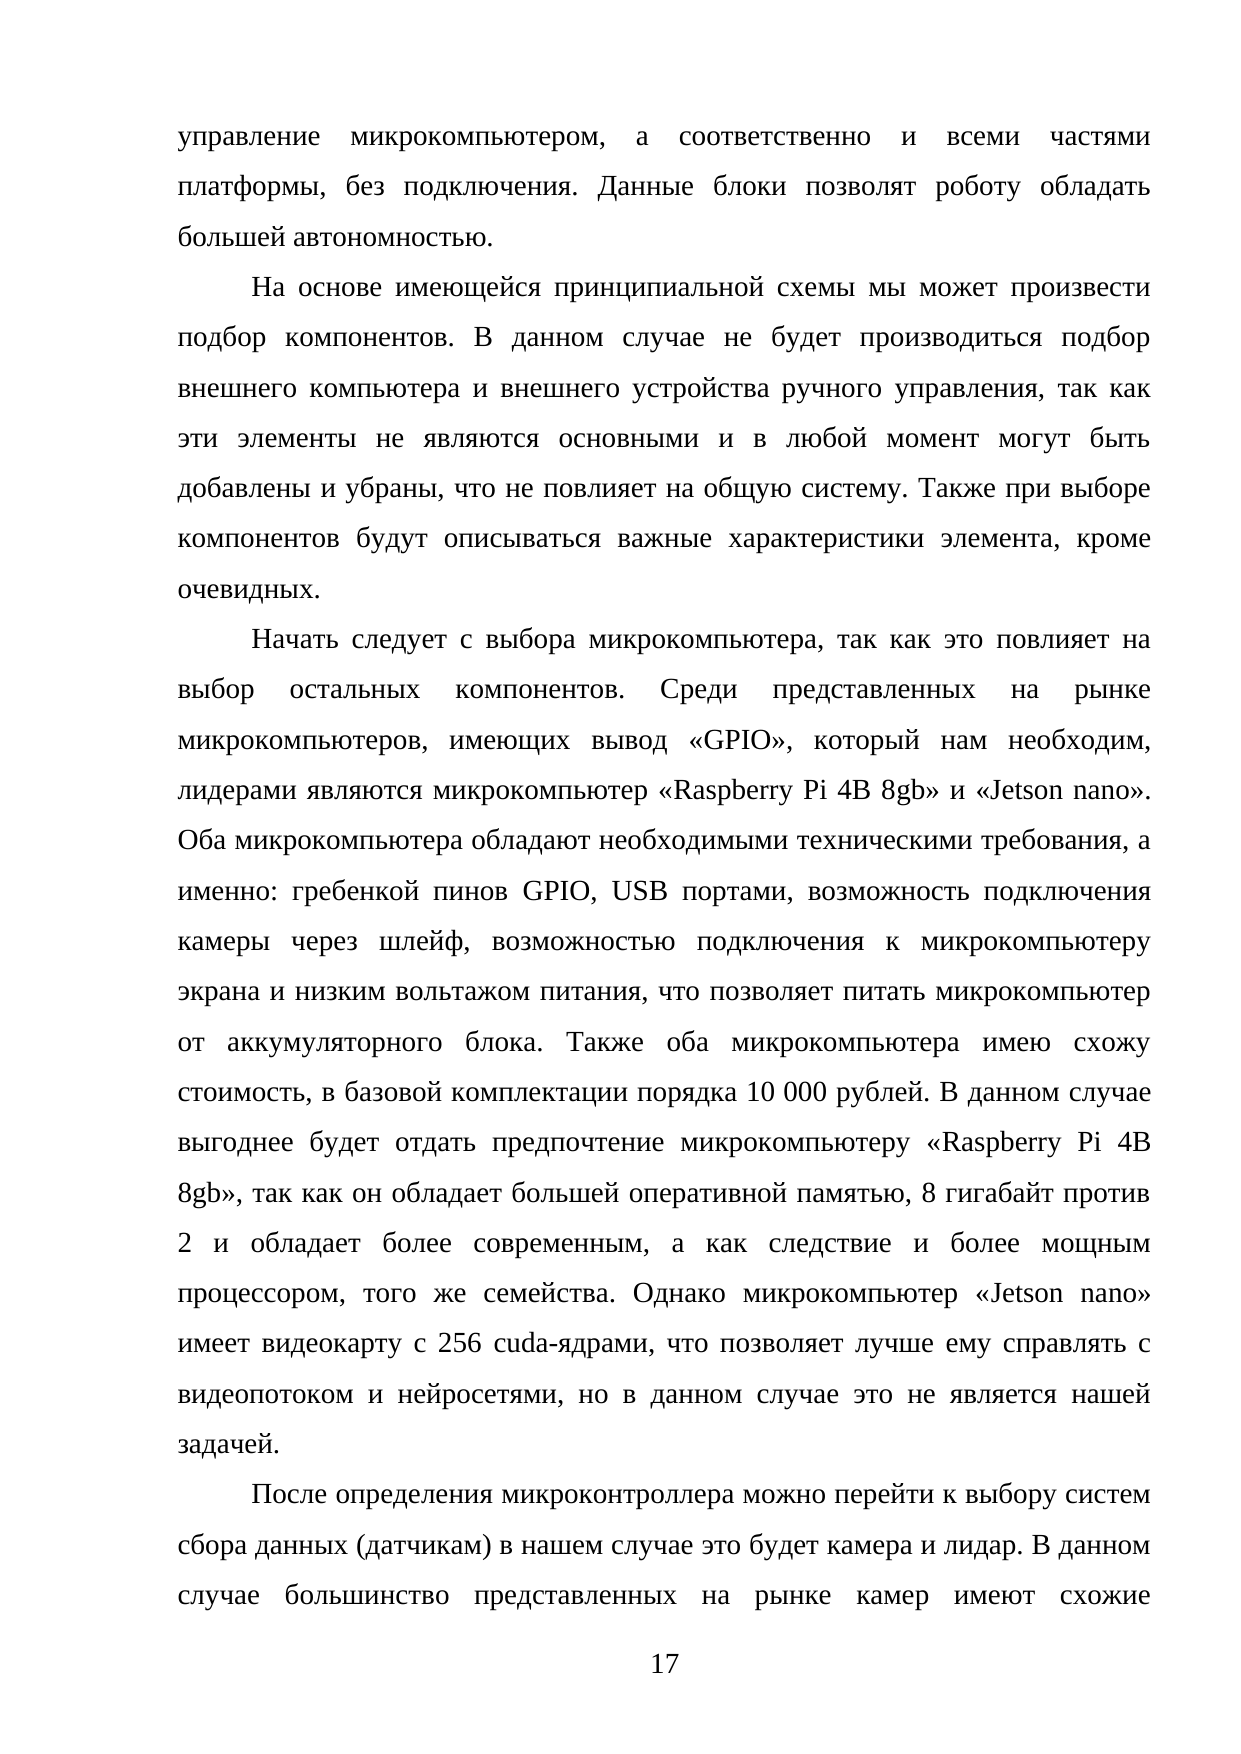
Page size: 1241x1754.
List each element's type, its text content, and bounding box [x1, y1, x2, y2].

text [177, 1477, 1152, 1611]
text Начать следует с выбора микрокомпьютера, так как это повлияет на выбор остальных компонентов. Среди представленных на рынке микрокомпьютеров, имеющих вывод «GPIO», который нам необходим, лидерами являются микрокомпьютер «Raspberry Pi 4В 8gb» и «Jetson nano». Оба микрокомпьютера обладают необходимыми техническими требования, а именно: гребенкой пинов GPIO, USB портами, возможность подключения камеры через шлейф, возможностью подключения к микрокомпьютеру экрана и низким вольтажом питания, что позволяет питать микрокомпьютер от аккумуляторного блока. Также оба микрокомпьютера имею схожу стоимость, в базовой комплектации порядка 10 000 рублей. В данном случае выгоднее будет отдать предпочтение микрокомпьютеру «Raspberry Pi 4В 8gb», так как он обладает большей оперативной памятью, 8 гигабайт против 2 и обладает более современным, а как следствие и более мощным процессором, того же семейства. Однако микрокомпьютер «Jetson nano» имеет видеокарту с 256 cuda-ядрами, что позволяет лучше ему справлять с видеопотоком и нейросетями, но в данном случае это не является нашей задачей. [177, 621, 1152, 1460]
text На основе имеющейся принципиальной схемы мы может произвести подбор компонентов. В данном случае не будет производиться подбор внешнего компьютера и внешнего устройства ручного управления, так как эти элементы не являются основными и в любой момент могут быть добавлены и убраны, что не повлияет на общую систему. Также при выборе компонентов будут описываться важные характеристики элемента, кроме очевидных. [177, 269, 1152, 604]
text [177, 118, 1152, 252]
